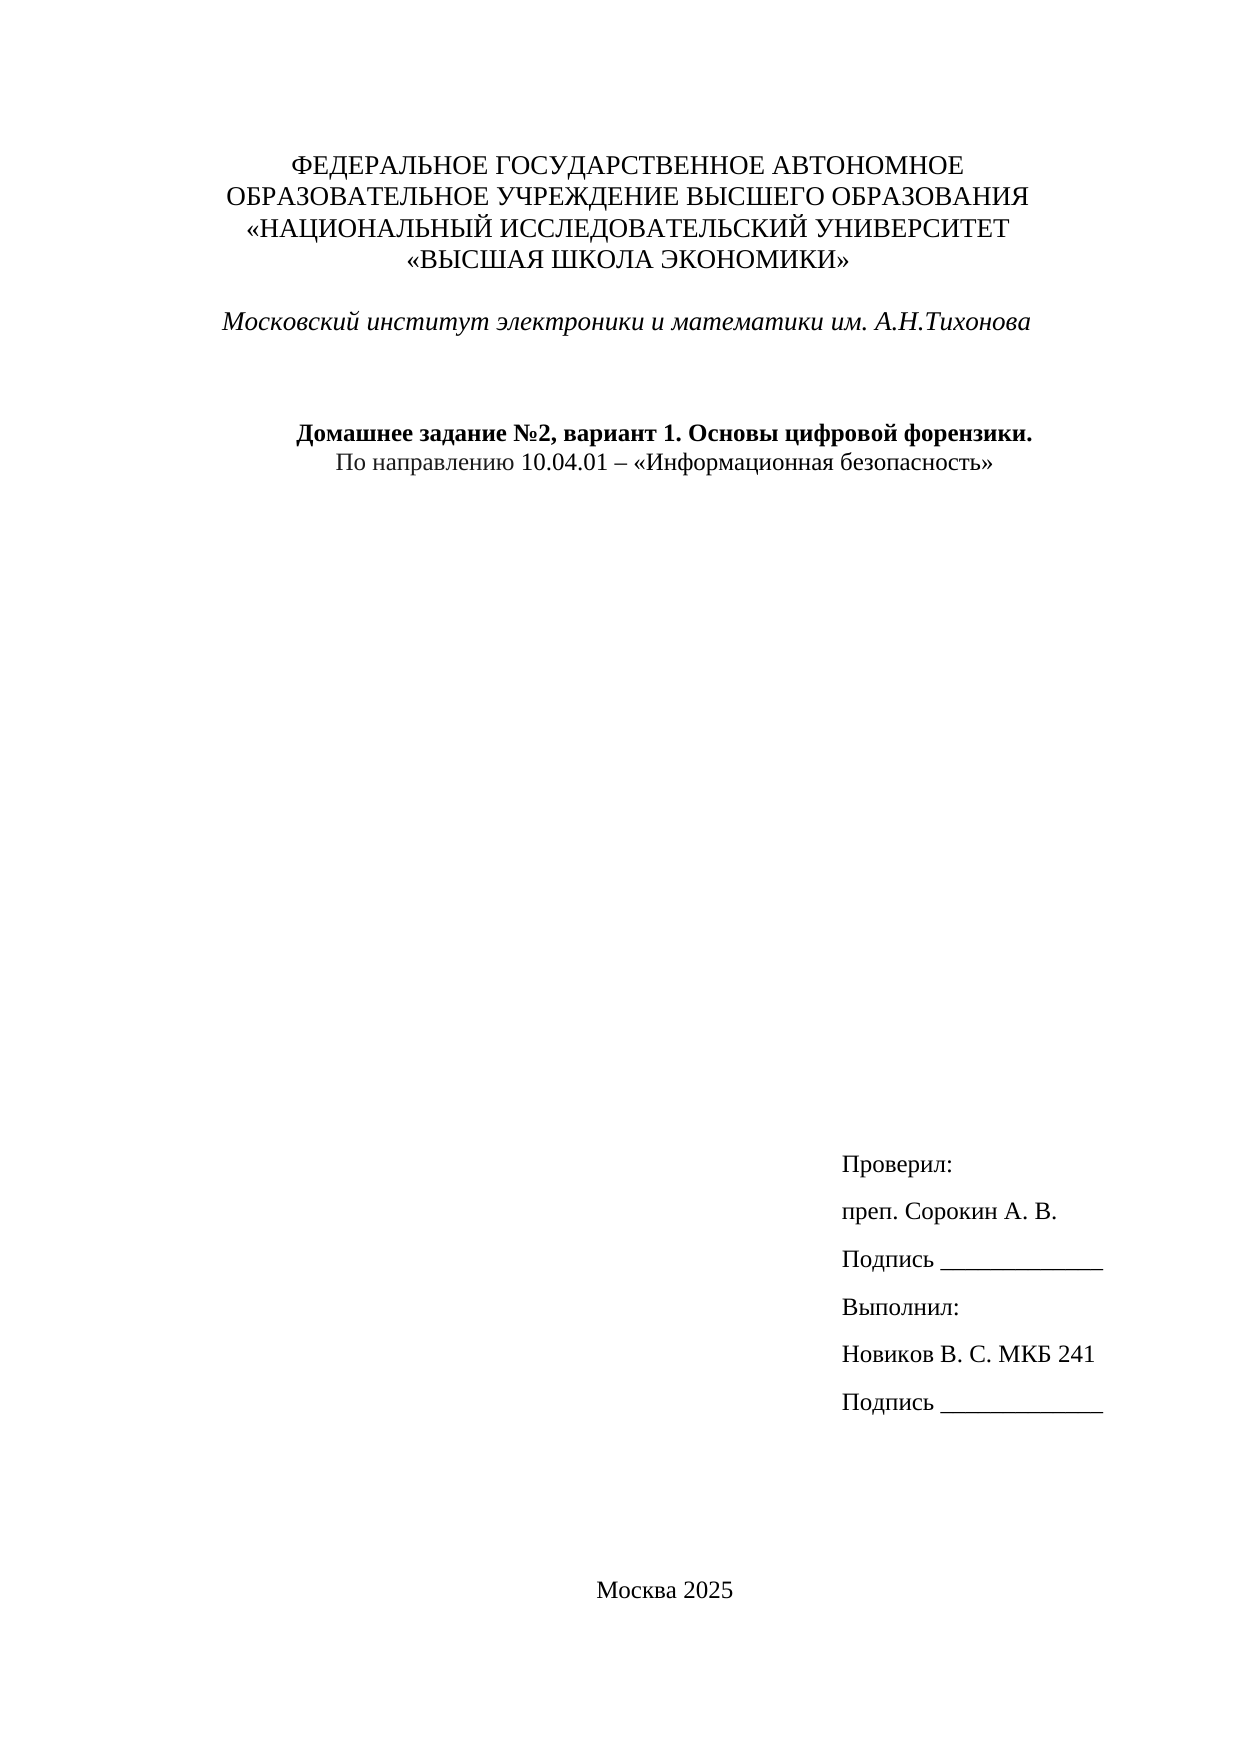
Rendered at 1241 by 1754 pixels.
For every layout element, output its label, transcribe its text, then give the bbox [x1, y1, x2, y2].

text ФЕДЕРАЛЬНОЕ ГОСУДАРСТВЕННОЕ АВТОНОМНОЕ ОБРАЗОВАТЕЛЬНОЕ УЧРЕЖДЕНИЕ ВЫСШЕГО ОБРАЗОВАНИЯ «НАЦИОНАЛЬНЫЙ ИССЛЕДОВАТЕЛЬСКИЙ УНИВЕРСИТЕТ «ВЫСШАЯ ШКОЛА ЭКОНОМИКИ» [177, 149, 1079, 274]
text Домашнее задание №2, вариант 1. Основы цифровой форензики. [177, 418, 1152, 447]
text Московский институт электроники и математики им. А.Н.Тихонова [177, 305, 1079, 336]
text Проверил: [842, 1149, 1152, 1177]
text Выполнил: [842, 1292, 1152, 1321]
text По направлению 10.04.01 – «Информационная безопасность» [177, 447, 1152, 476]
text преп. Сорокин А. В. [842, 1196, 1152, 1225]
text Подпись _____________ [842, 1387, 1152, 1508]
text Подпись _____________ [842, 1244, 1152, 1273]
text Новиков В. С. МКБ 241 [842, 1339, 1152, 1368]
text Москва 2025 [177, 1575, 1152, 1603]
